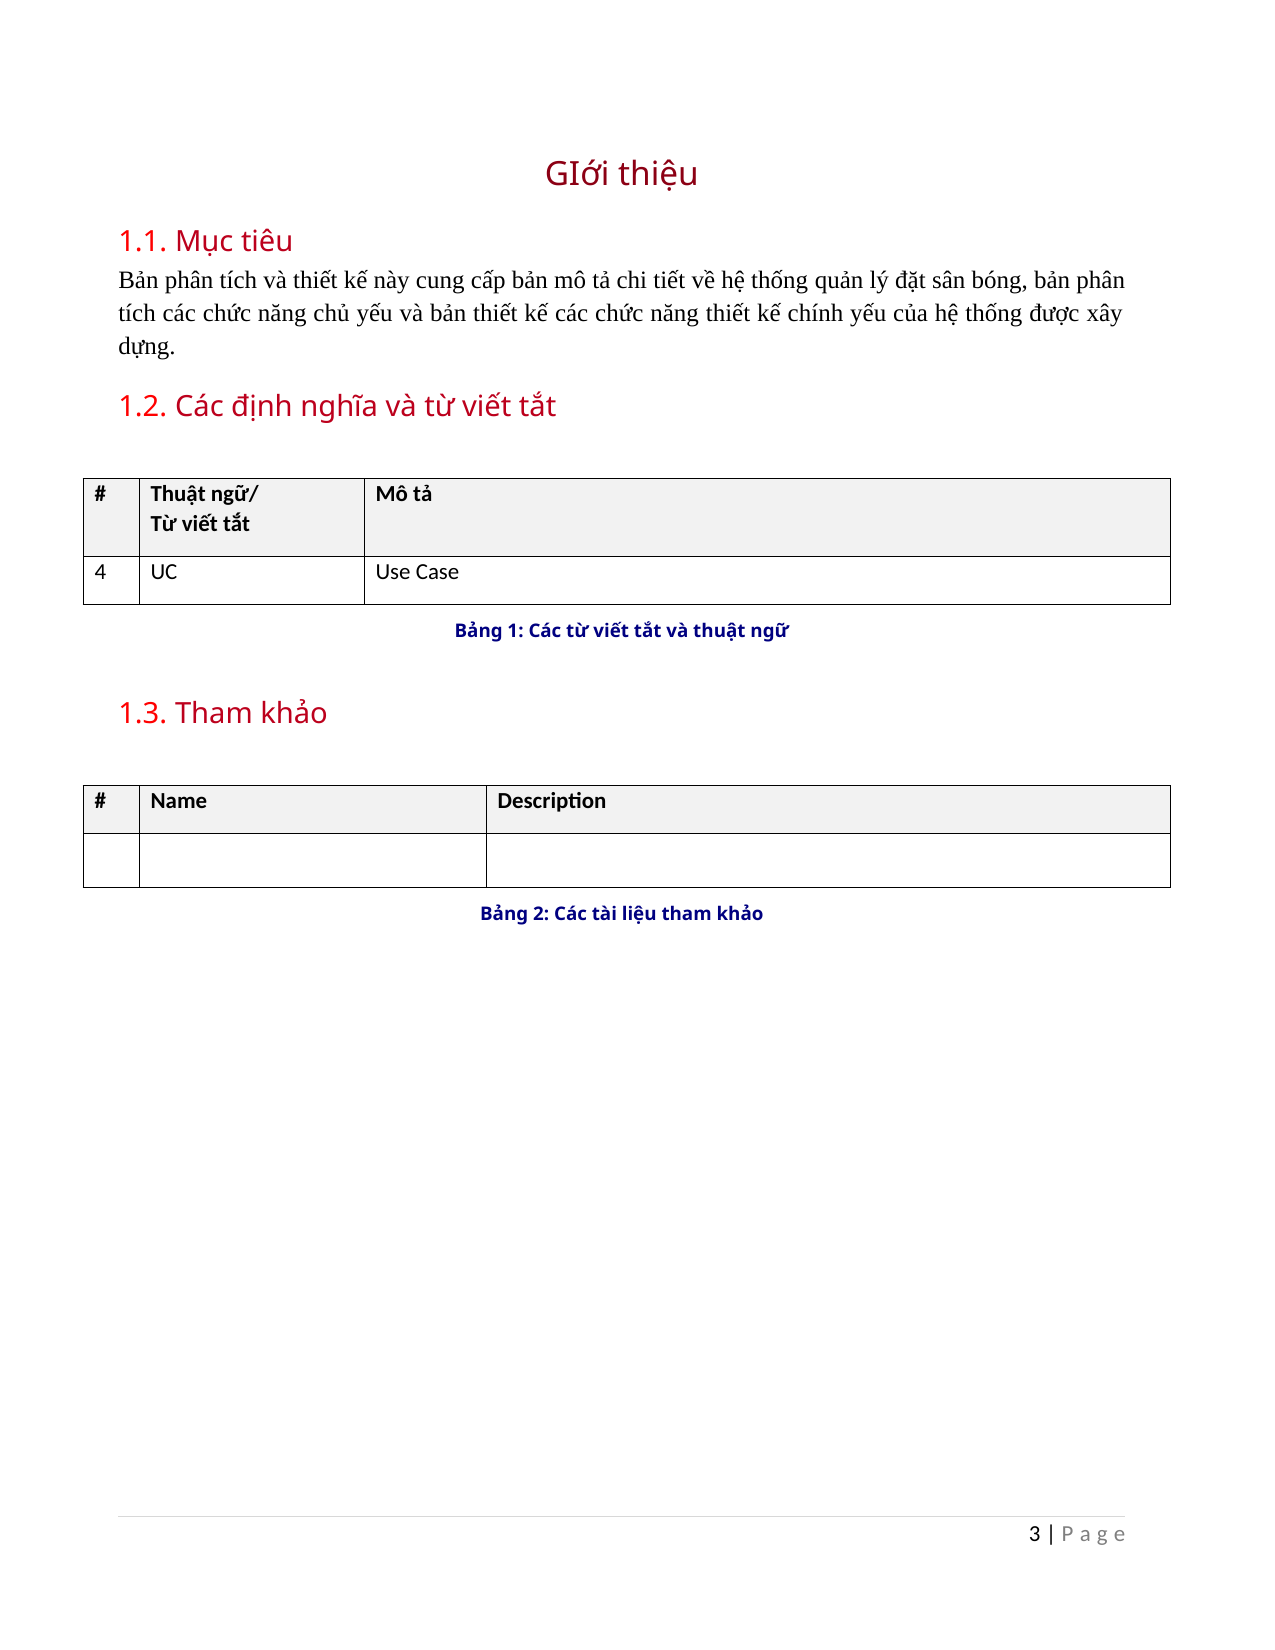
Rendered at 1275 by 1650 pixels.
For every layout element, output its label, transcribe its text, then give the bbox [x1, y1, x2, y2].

text GIới thiệu [118, 150, 1125, 195]
table_header # [84, 786, 139, 833]
table_header Thuật ngữ/ Từ viết tắt [140, 479, 364, 556]
subtitle Mục tiêu [118, 220, 1125, 259]
list Bản phân tích và thiết kế này cung cấp bản mô tả chi tiết về hệ thống quản lý đặt sân bóng, bản phân tích các chức năng chủ yếu và bản thiết kế các chức năng thiết kế chính yếu của hệ thống được xây dựng. [118, 265, 1125, 360]
table_cell Use Case [365, 557, 1170, 604]
subtitle Tham khảo [118, 693, 1125, 732]
table_cell [84, 834, 139, 887]
text Bảng 1: Các từ viết tắt và thuật ngữ [118, 617, 1125, 643]
table_header Description [487, 786, 1170, 833]
subtitle Các định nghĩa và từ viết tắt [118, 385, 1125, 425]
table_cell 4 [84, 557, 139, 604]
table_cell UC [140, 557, 364, 604]
table_header # [84, 479, 139, 556]
table_header Name [140, 786, 486, 833]
table_header Mô tả [365, 479, 1170, 556]
text Bảng 2: Các tài liệu tham khảo [118, 901, 1125, 926]
table_cell [487, 834, 1170, 887]
table_cell [140, 834, 486, 887]
